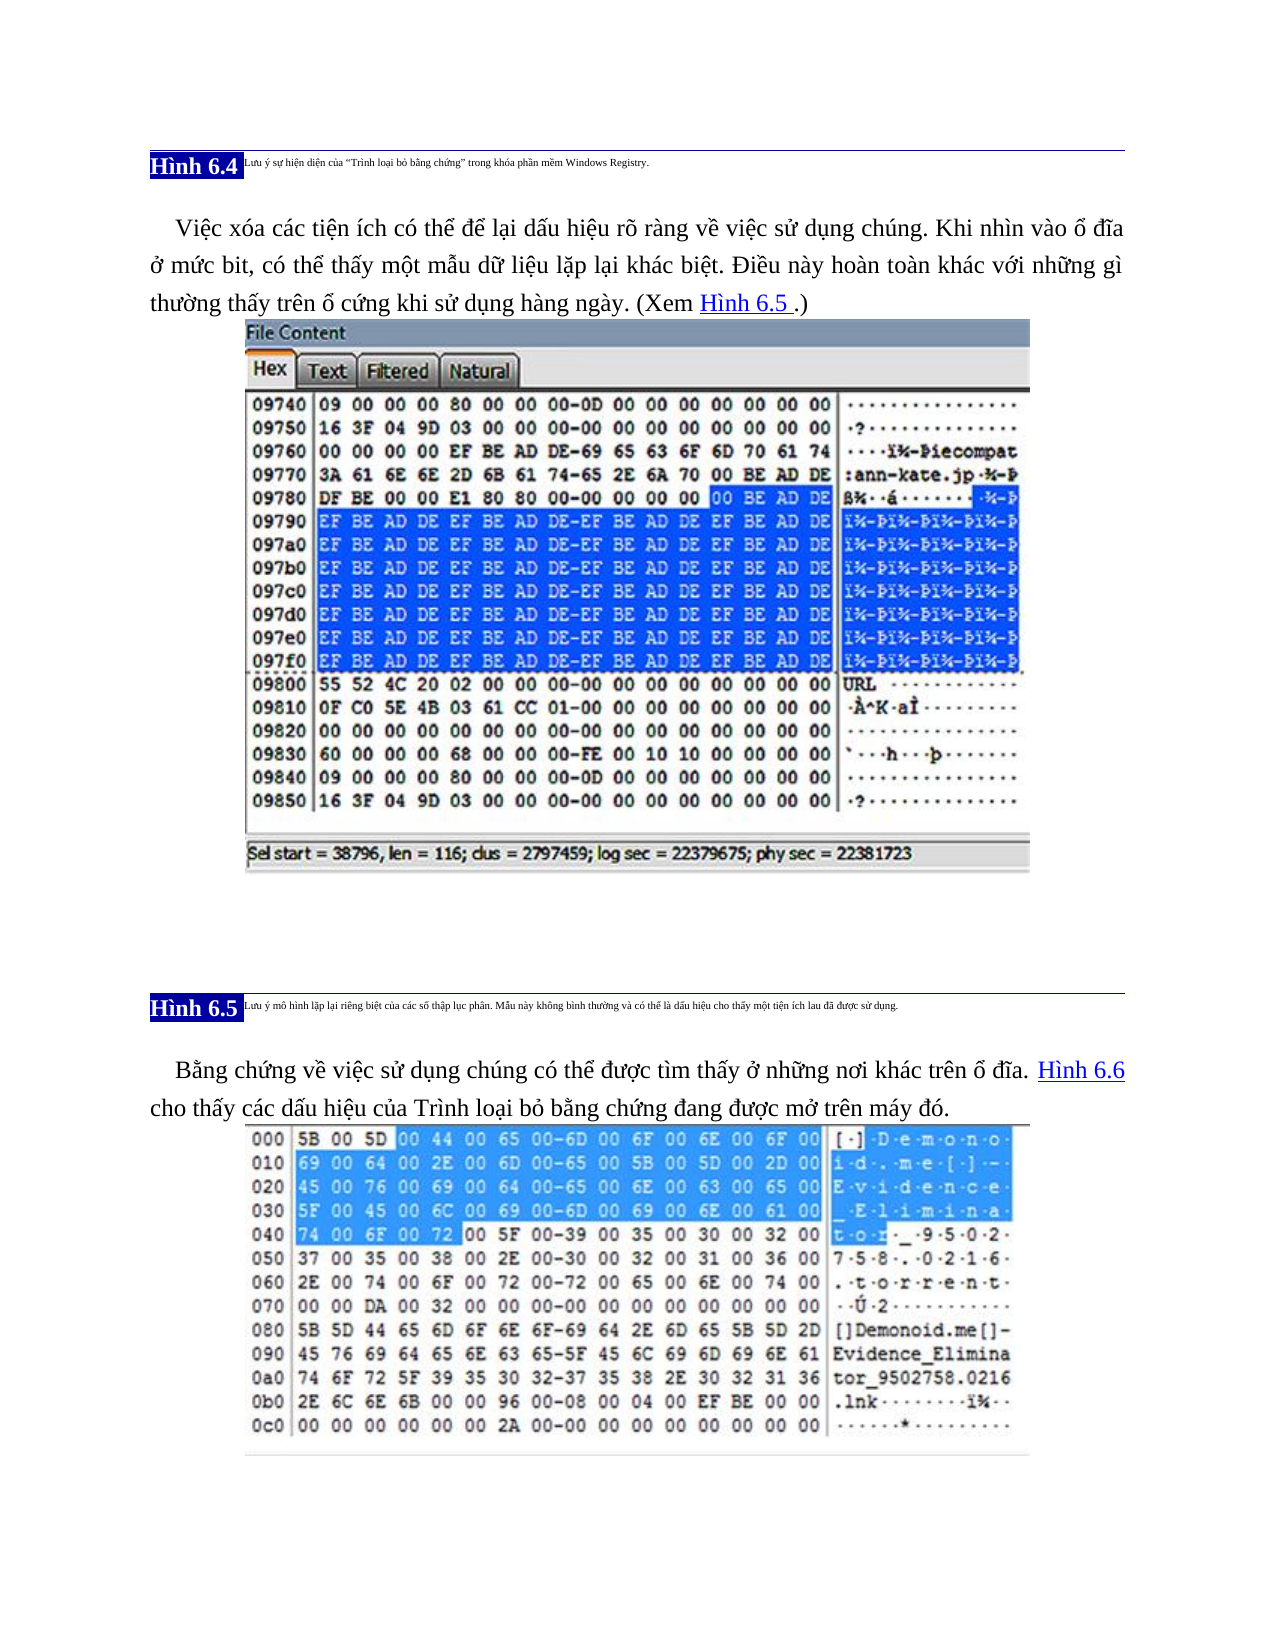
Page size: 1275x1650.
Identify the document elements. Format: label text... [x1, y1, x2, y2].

picture [245, 319, 1030, 876]
text Việc xóa các tiện ích có thể để lại dấu hiệu rõ ràng về việc sử dụng chúng. Khi nhìn vào ổ đĩa ở mức bit, có thể thấy một mẫu dữ liệu lặp lại khác biệt. Điều này hoàn toàn khác với những gì thường thấy trên ổ cứng khi sử dụng hàng ngày. (Xem Hình 6.5 .) [150, 204, 1125, 317]
text Hình 6.5 Lưu ý mô hình lặp lại riêng biệt của các số thập lục phân. Mẫu này không bình thường và có thể là dấu hiệu cho thấy một tiện ích lau đã được sử dụng. [244, 994, 1125, 1022]
picture [245, 1124, 1030, 1456]
text Bằng chứng về việc sử dụng chúng có thể được tìm thấy ở những nơi khác trên ổ đĩa. Hình 6.6 cho thấy các dấu hiệu của Trình loại bỏ bằng chứng đang được mở trên máy đó. [150, 1047, 1125, 1122]
text Hình 6.4 Lưu ý sự hiện diện của “Trình loại bỏ bằng chứng” trong khóa phần mềm Windows Registry. [150, 151, 1125, 179]
